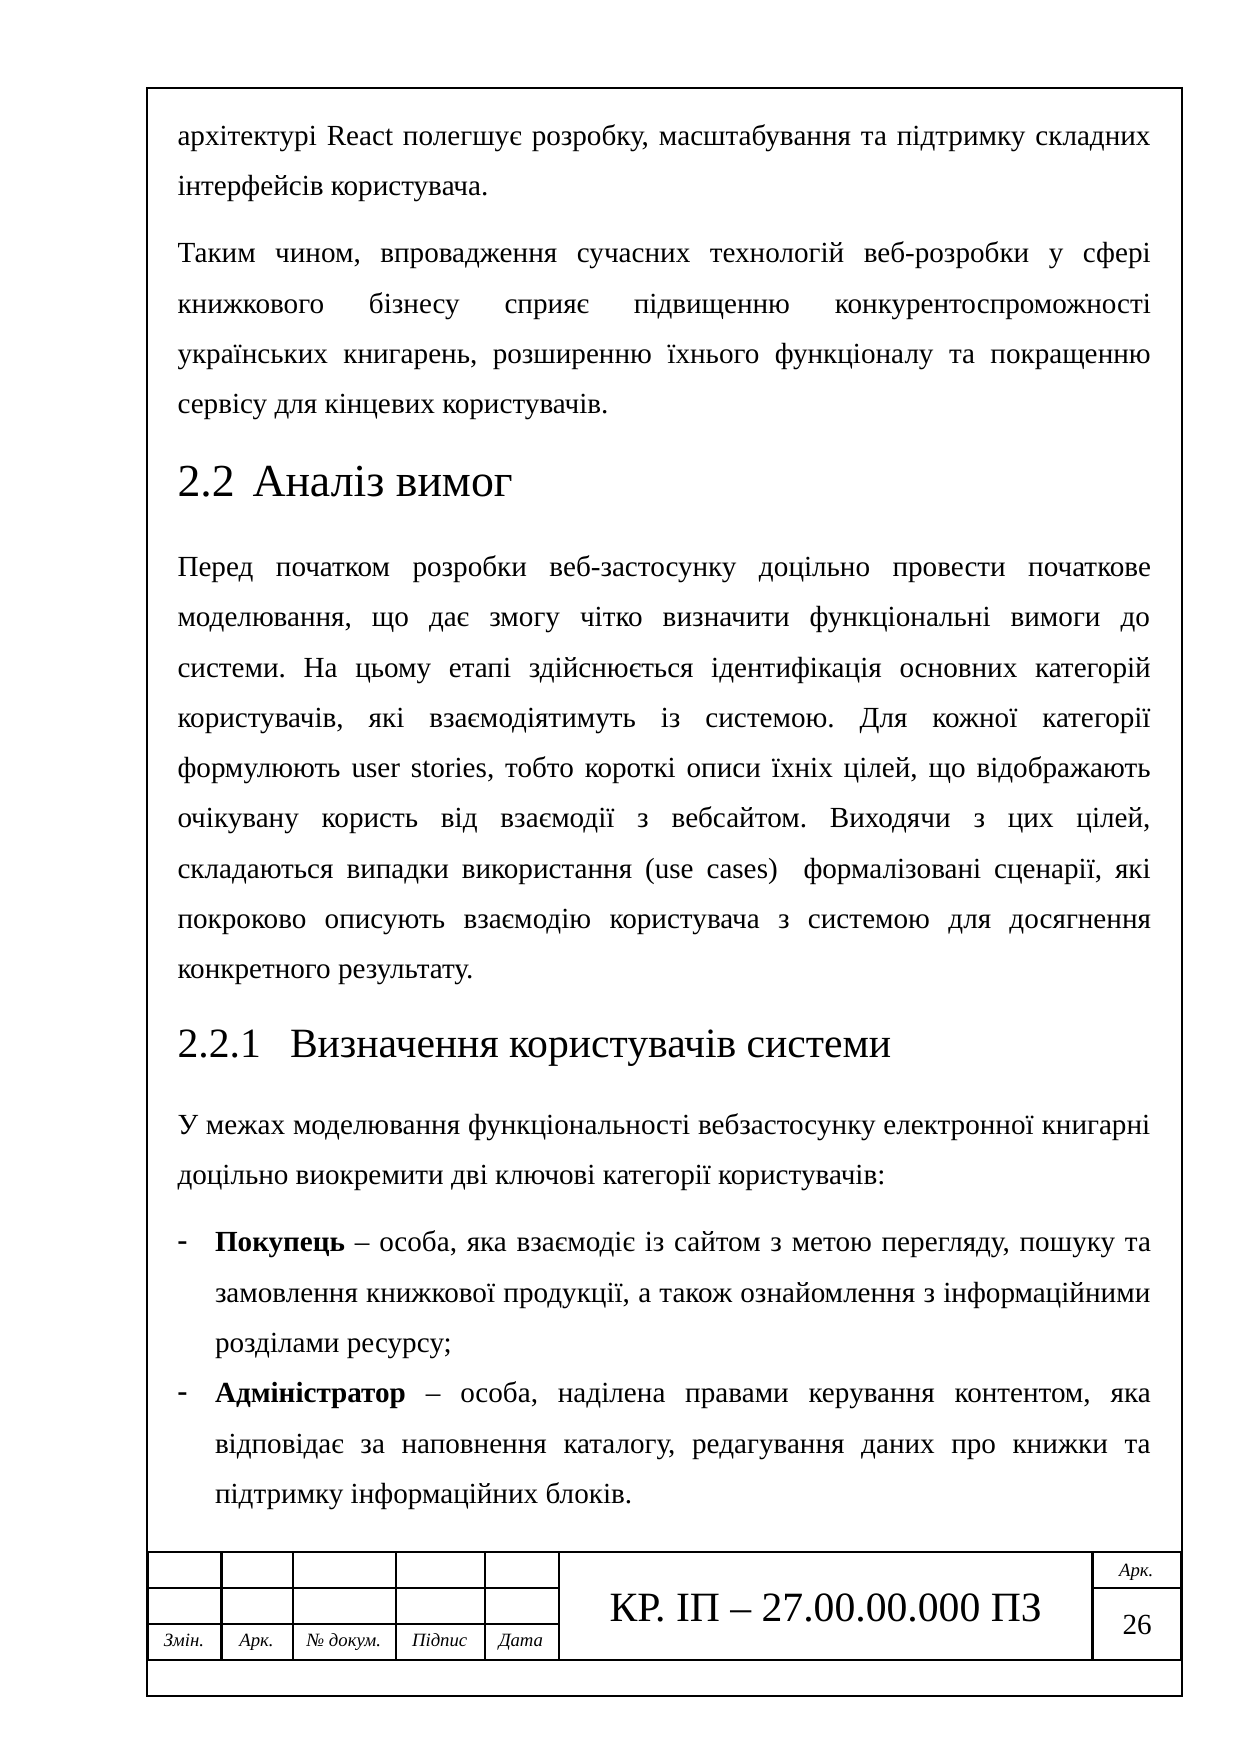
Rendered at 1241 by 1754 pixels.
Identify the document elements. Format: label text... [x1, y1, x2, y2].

text Таким чином, впровадження сучасних технологій веб-розробки у сфері книжкового бізнесу сприяє підвищенню конкурентоспроможності українських книгарень, розширенню їхнього функціоналу та покращенню сервісу для кінцевих користувачів. [177, 235, 1152, 420]
list Покупець – особа, яка взаємодіє із сайтом з метою перегляду, пошуку та замовлення книжкової продукції, а також ознайомлення з інформаційними розділами ресурсу; [177, 1224, 1152, 1359]
list Адміністратор – особа, наділена правами керування контентом, яка відповідає за наповнення каталогу, редагування даних про книжки та підтримку інформаційних блоків. [177, 1375, 1152, 1510]
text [177, 118, 1152, 202]
subtitle Аналіз вимог [177, 453, 1152, 506]
text Перед початком розробки веб-застосунку доцільно провести початкове моделювання, що дає змогу чітко визначити функціональні вимоги до системи. На цьому етапі здійснюється ідентифікація основних категорій користувачів, які взаємодіятимуть із системою. Для кожної категорії формулюють user stories, тобто короткі описи їхніх цілей, що відображають очікувану користь від взаємодії з вебсайтом. Виходячи з цих цілей, складаються випадки використання (use cases) формалізовані сценарії, які покроково описують взаємодію користувача з системою для досягнення конкретного результату. [177, 549, 1152, 985]
text У межах моделювання функціональності вебзастосунку електронної книгарні доцільно виокремити дві ключові категорії користувачів: [177, 1107, 1152, 1191]
subtitle Визначення користувачів системи [177, 1018, 1152, 1066]
